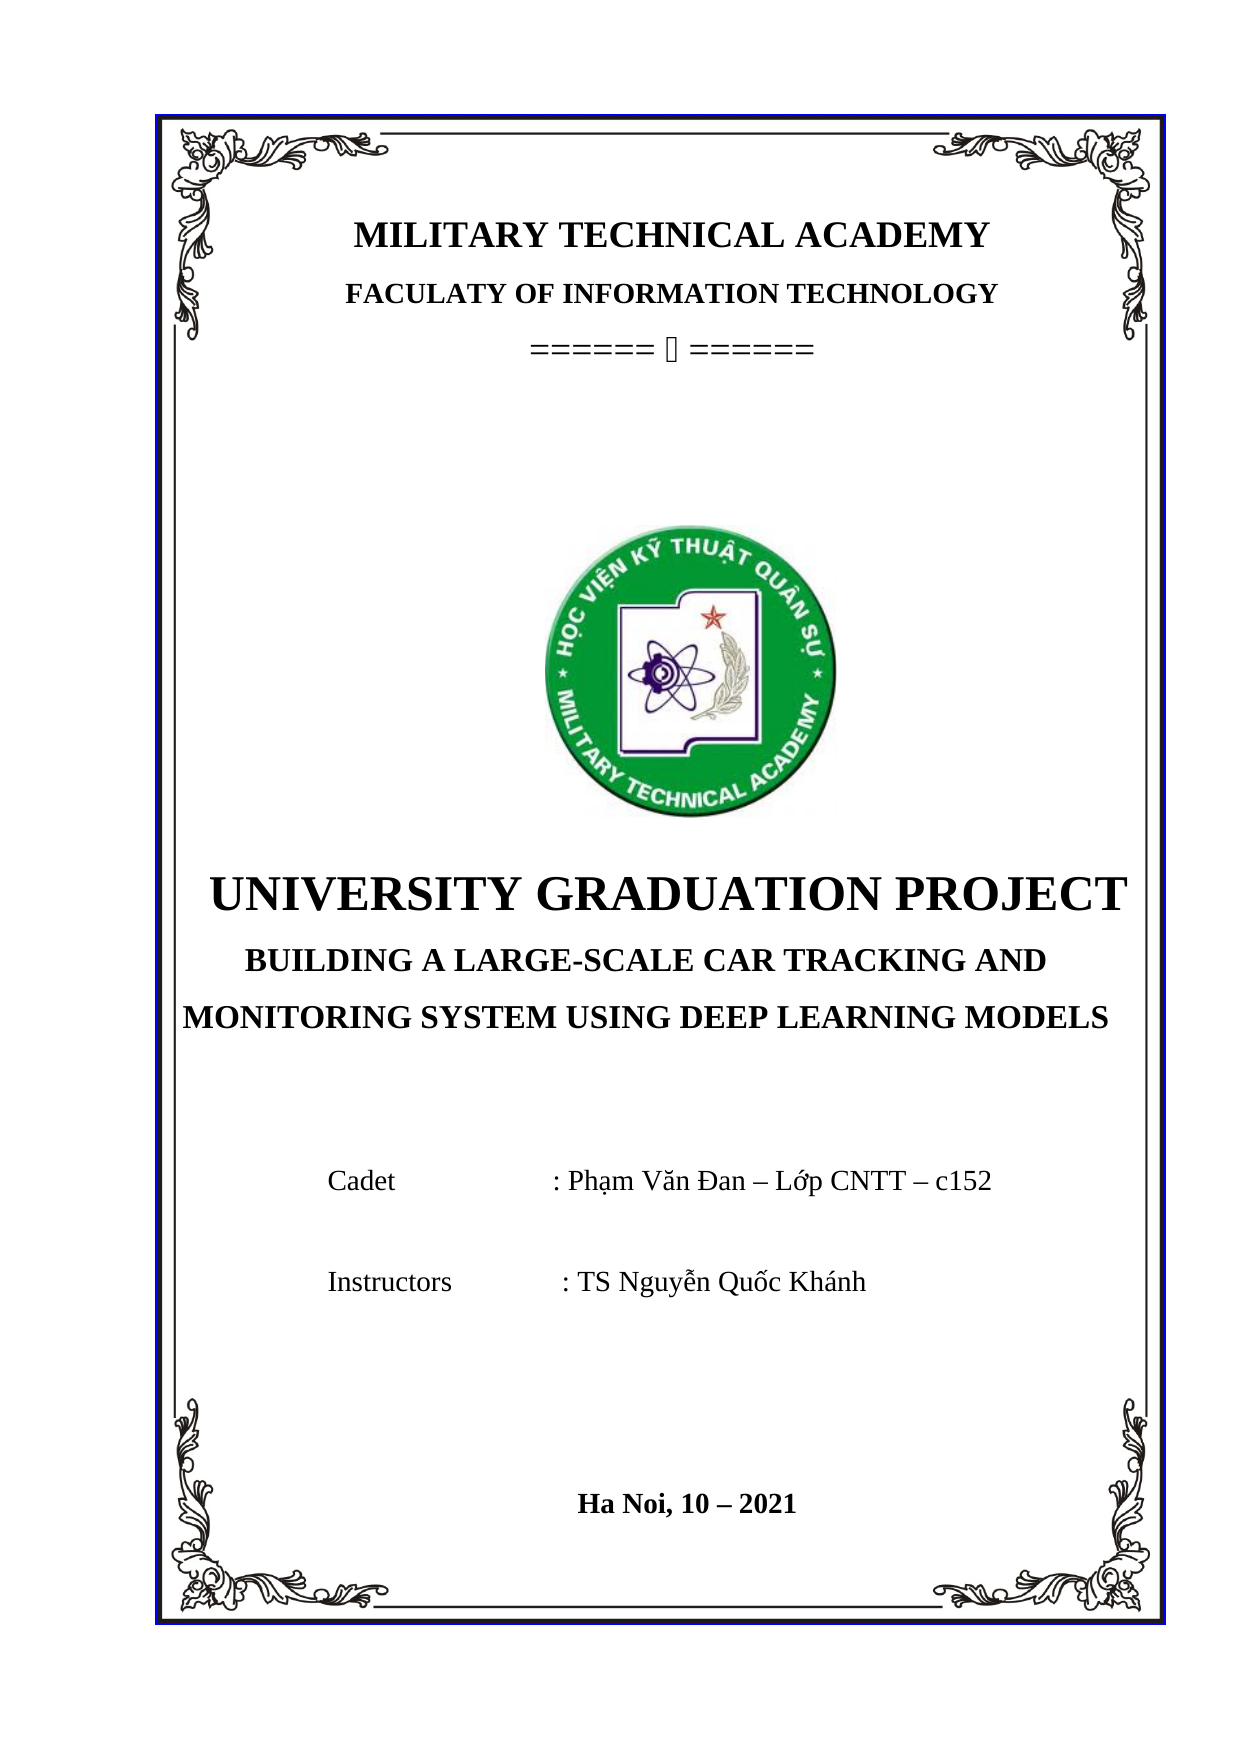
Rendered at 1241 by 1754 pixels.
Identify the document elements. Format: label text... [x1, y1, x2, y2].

text ====== ====== [177, 327, 1122, 370]
picture [157, 115, 1164, 1623]
text Ha Noi, 10 – 2021 [177, 1486, 1122, 1519]
text UNIVERSITY GRADUATION PROJECT BUILDING A LARGE-SCALE CAR TRACKING AND MONITORING SYSTEM USING DEEP LEARNING MODELS [158, 863, 1133, 1036]
text MILITARY TECHNICAL ACADEMY [177, 212, 1122, 255]
text Instructors : TS Nguyễn Quốc Khánh [177, 1264, 1122, 1298]
text Cadet : Phạm Văn Đan – Lớp CNTT – c152 [177, 1163, 1122, 1197]
text FACULATY OF INFORMATION TECHNOLOGY [177, 277, 1122, 310]
